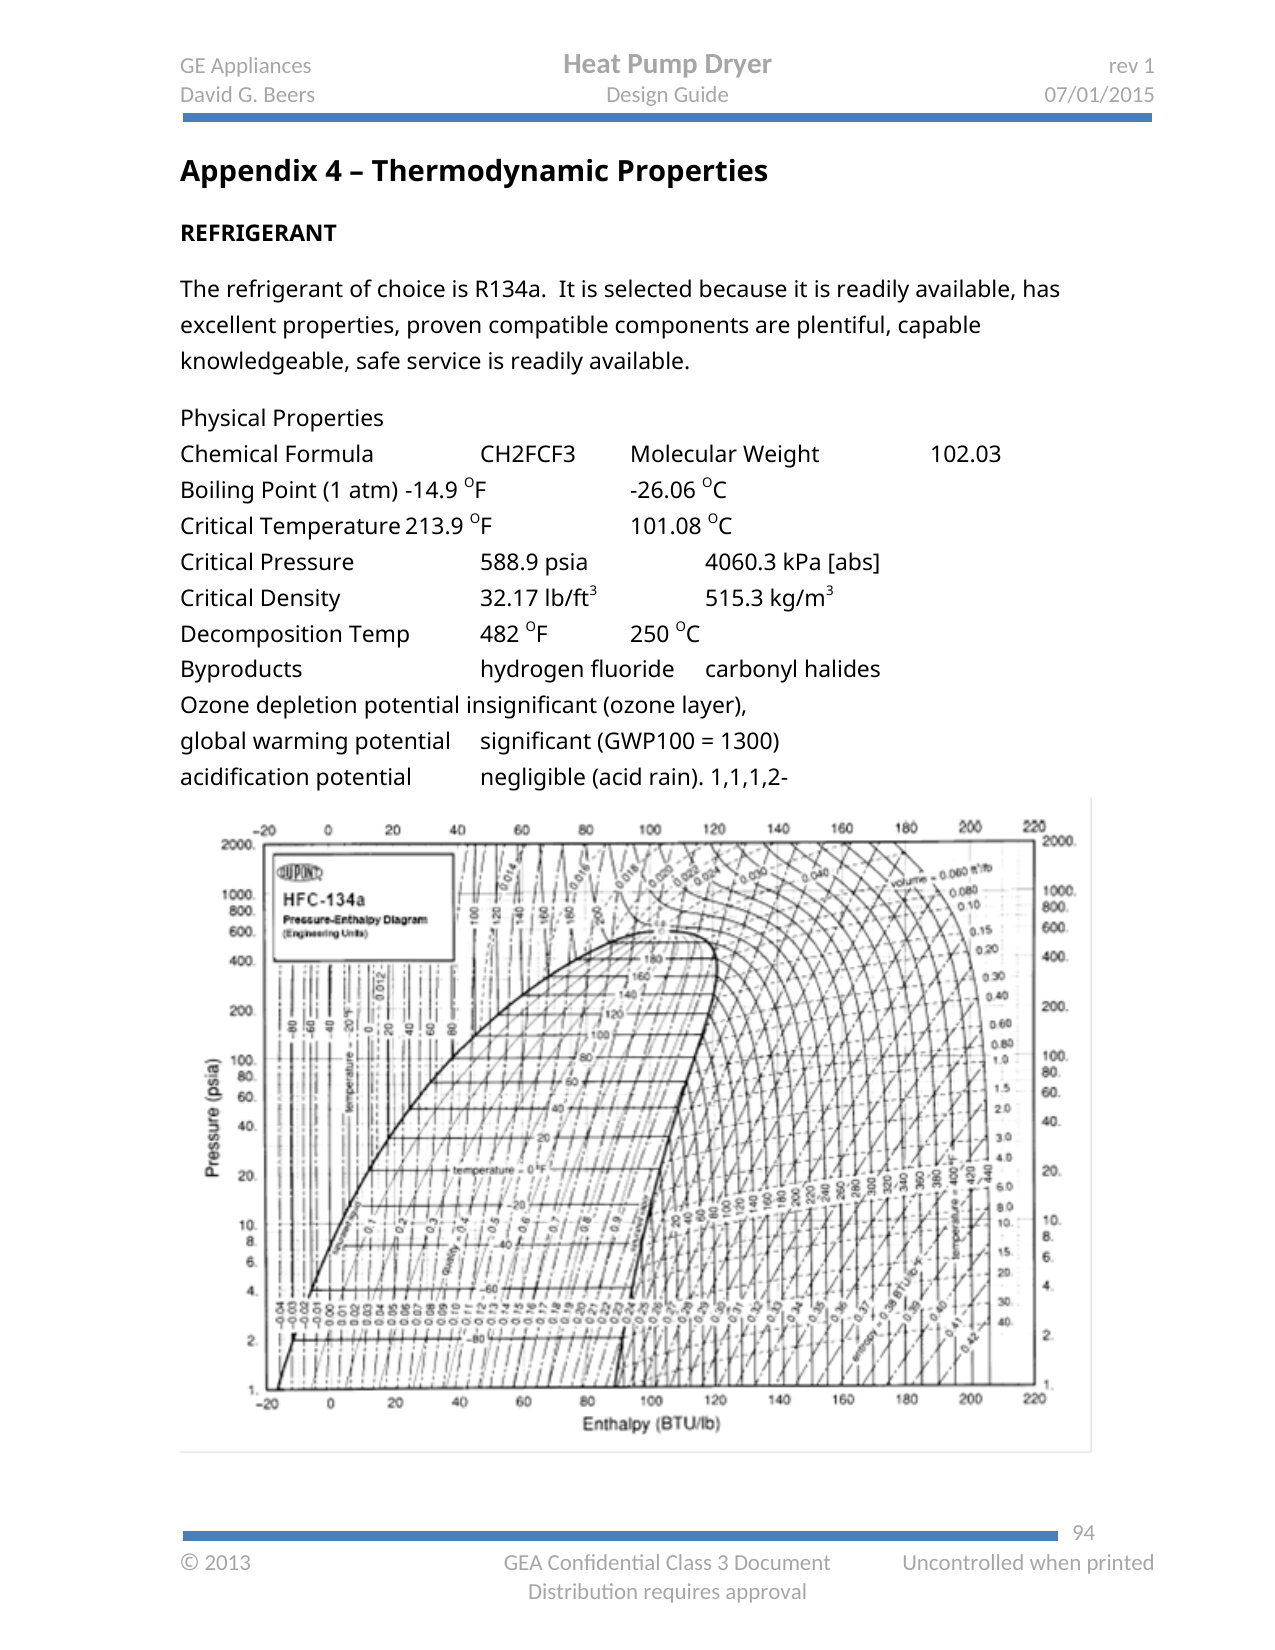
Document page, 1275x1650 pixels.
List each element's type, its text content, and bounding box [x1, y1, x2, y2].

text REFRIGERANT [180, 216, 1095, 248]
text Appendix 4 – Thermodynamic Properties [180, 150, 1095, 190]
picture [180, 797, 1093, 1454]
text Ozone depletion potential insignificant (ozone layer), [180, 689, 1095, 721]
text Boiling Point (1 atm) -14.9 OF -26.06 OC [180, 474, 1095, 505]
text acidification potential negligible (acid rain). 1,1,1,2- [180, 761, 1095, 792]
text global warming potential significant (GWP100 = 1300) [180, 725, 1095, 757]
text Decomposition Temp 482 OF 250 OC [180, 617, 1095, 649]
text Critical Pressure 588.9 psia 4060.3 kPa [abs] [180, 546, 1095, 577]
text Chemical Formula CH2FCF3 Molecular Weight 102.03 [180, 438, 1095, 469]
text Critical Temperature 213.9 OF 101.08 OC [180, 510, 1095, 541]
text Physical Properties [180, 402, 1095, 433]
text Byproducts hydrogen fluoride carbonyl halides [180, 653, 1095, 685]
text Critical Density 32.17 lb/ft3 515.3 kg/m3 [180, 582, 1095, 613]
text The refrigerant of choice is R134a. It is selected because it is readily available, has excellent properties, proven compatible components are plentiful, capable knowledgeable, safe service is readily available. [180, 273, 1095, 376]
